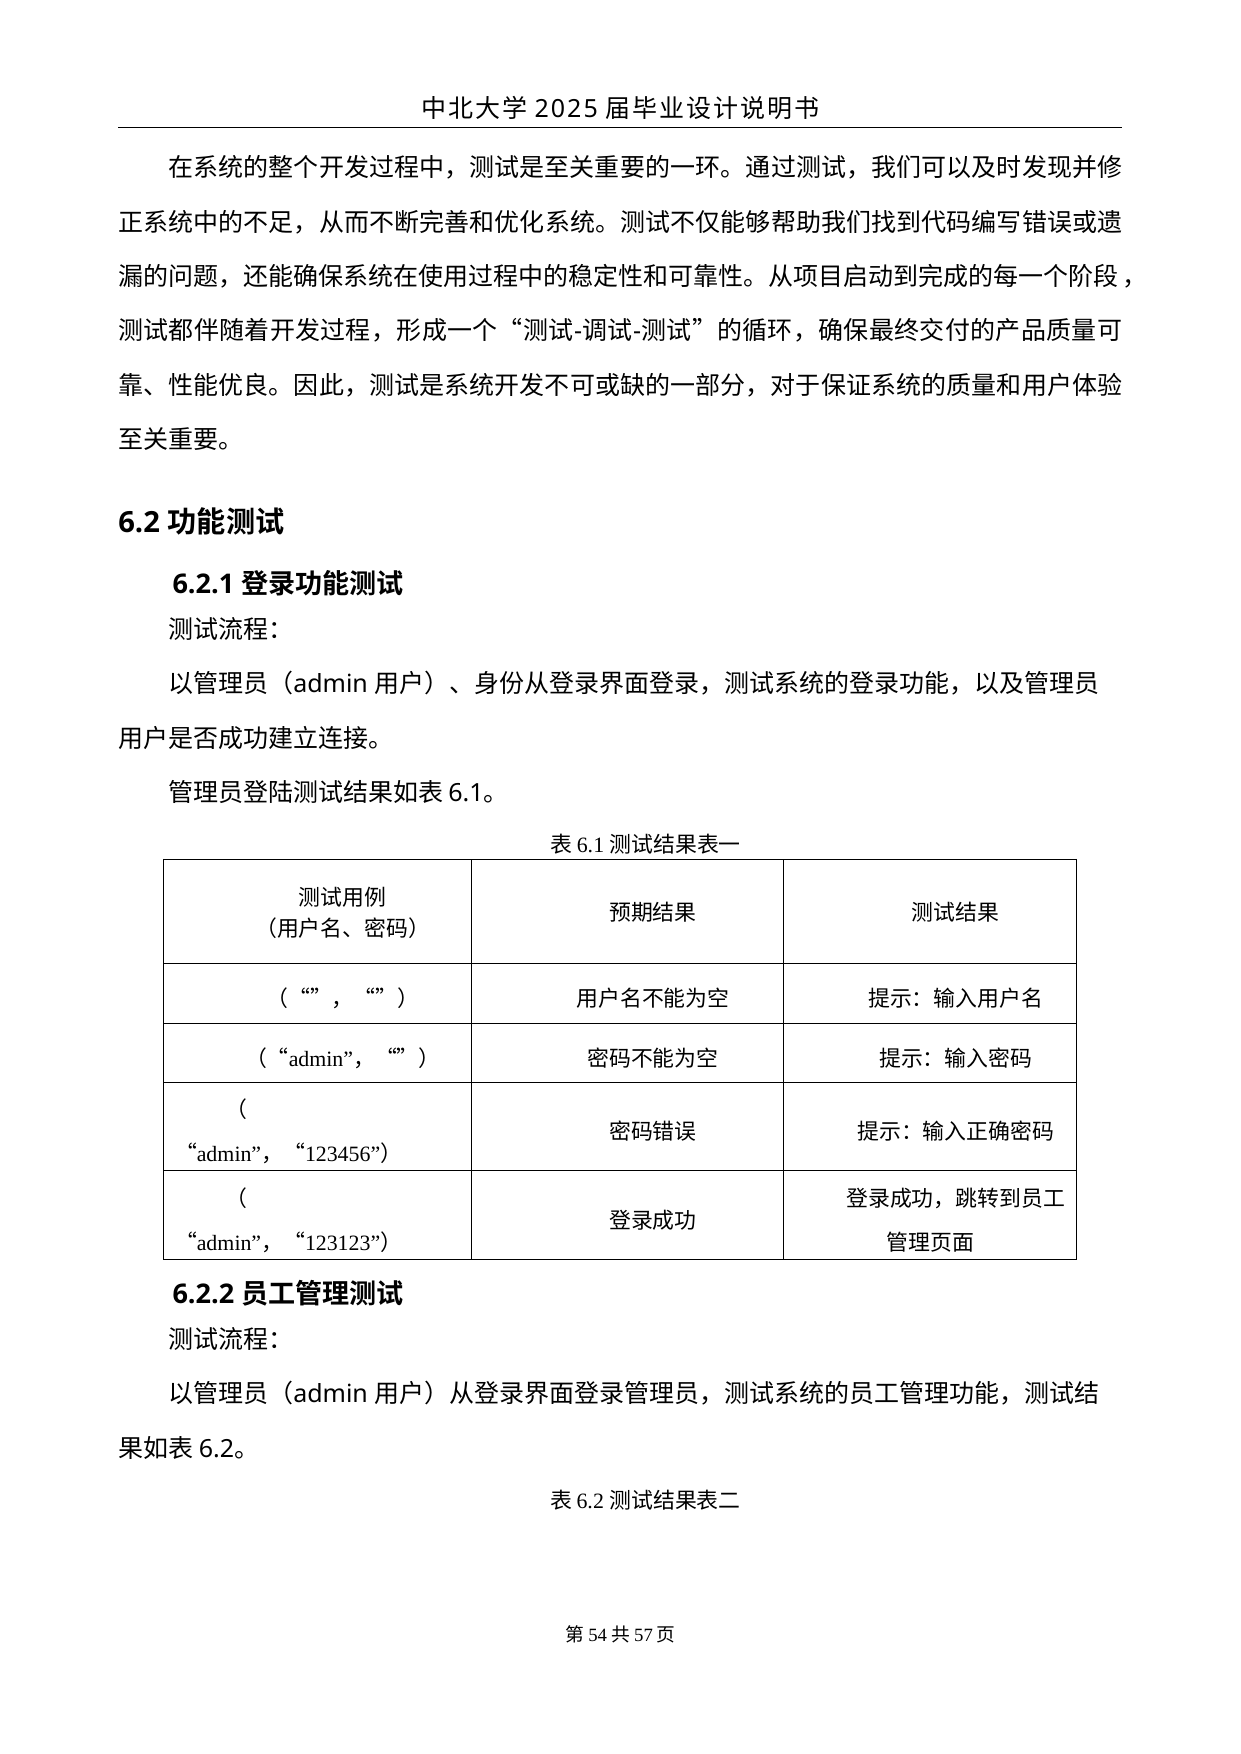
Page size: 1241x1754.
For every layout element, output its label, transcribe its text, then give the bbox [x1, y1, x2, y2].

table_cell 提示：输入正确密码 [784, 1083, 1076, 1170]
text 测试流程： [118, 1319, 1122, 1356]
table_cell 密码不能为空 [472, 1024, 783, 1082]
table_cell （“”，“”） [164, 964, 471, 1023]
table_cell 提示：输入密码 [784, 1024, 1076, 1082]
table_cell （“admin”，“123123”） [164, 1171, 471, 1259]
table_cell （“admin”，“123456”） [164, 1083, 471, 1170]
text 在系统的整个开发过程中，测试是至关重要的一环。通过测试，我们可以及时发现并修正系统中的不足，从而不断完善和优化系统。测试不仅能够帮助我们找到代码编写错误或遗漏的问题，还能确保系统在使用过程中的稳定性和可靠性。从项目启动到完成的每一个阶段，测试都伴随着开发过程，形成一个“测试-调试-测试”的循环，确保最终交付的产品质量可靠、性能优良。因此，测试是系统开发不可或缺的一部分，对于保证系统的质量和用户体验至关重要。 [118, 148, 1122, 456]
table_cell 登录成功 [472, 1171, 783, 1259]
table_cell 提示：输入用户名 [784, 964, 1076, 1023]
table_cell 密码错误 [472, 1083, 783, 1170]
text 6.2.2 员工管理测试 [118, 1272, 1122, 1312]
table_header 测试结果 [784, 860, 1076, 963]
text 测试流程： [118, 609, 1122, 646]
table_cell 用户名不能为空 [472, 964, 783, 1023]
table_header 测试用例 （用户名、密码） [164, 860, 471, 963]
text 以管理员（admin 用户）从登录界面登录管理员，测试系统的员工管理功能，测试结果如表 6.2。 [118, 1374, 1122, 1464]
text 以管理员（admin 用户）、身份从登录界面登录，测试系统的登录功能，以及管理员用户是否成功建立连接。 [118, 664, 1122, 754]
text 表 6.1 测试结果表一 [118, 827, 1122, 859]
table_header 预期结果 [472, 860, 783, 963]
text 表6.2 测试结果表二 [118, 1483, 1122, 1514]
table_cell （“admin”，“”） [164, 1024, 471, 1082]
table_cell 登录成功，跳转到员工管理页面 [784, 1171, 1076, 1259]
text 6.2 功能测试 [118, 499, 1122, 541]
text 6.2.1 登录功能测试 [118, 562, 1122, 602]
text 管理员登陆测试结果如表6.1。 [118, 773, 1122, 809]
